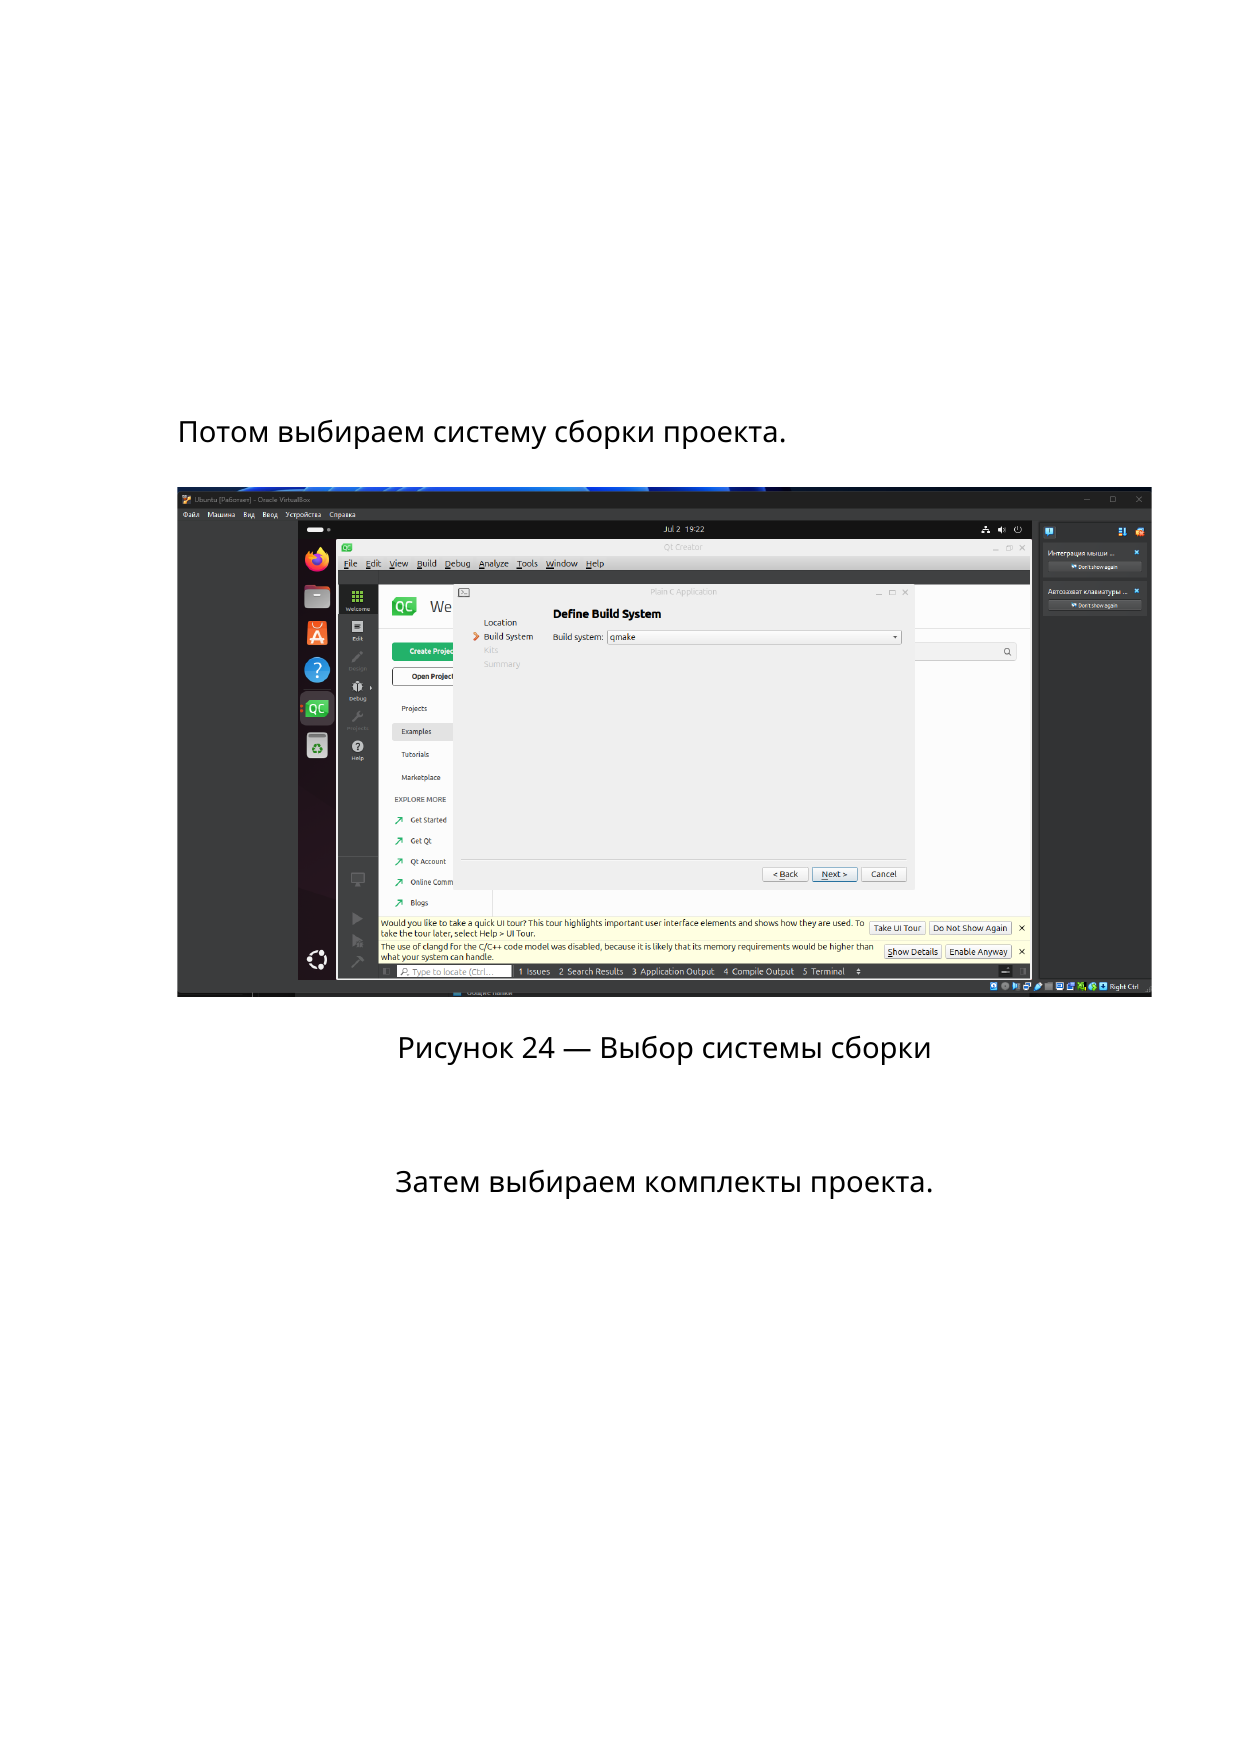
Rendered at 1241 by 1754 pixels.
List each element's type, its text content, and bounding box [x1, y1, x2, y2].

text Затем выбираем комплекты проекта. [177, 1162, 1152, 1201]
text Рисунок 24 — Выбор системы сборки [177, 1027, 1152, 1067]
text Потом выбираем систему сборки проекта. [177, 411, 1152, 451]
picture [177, 487, 1152, 997]
